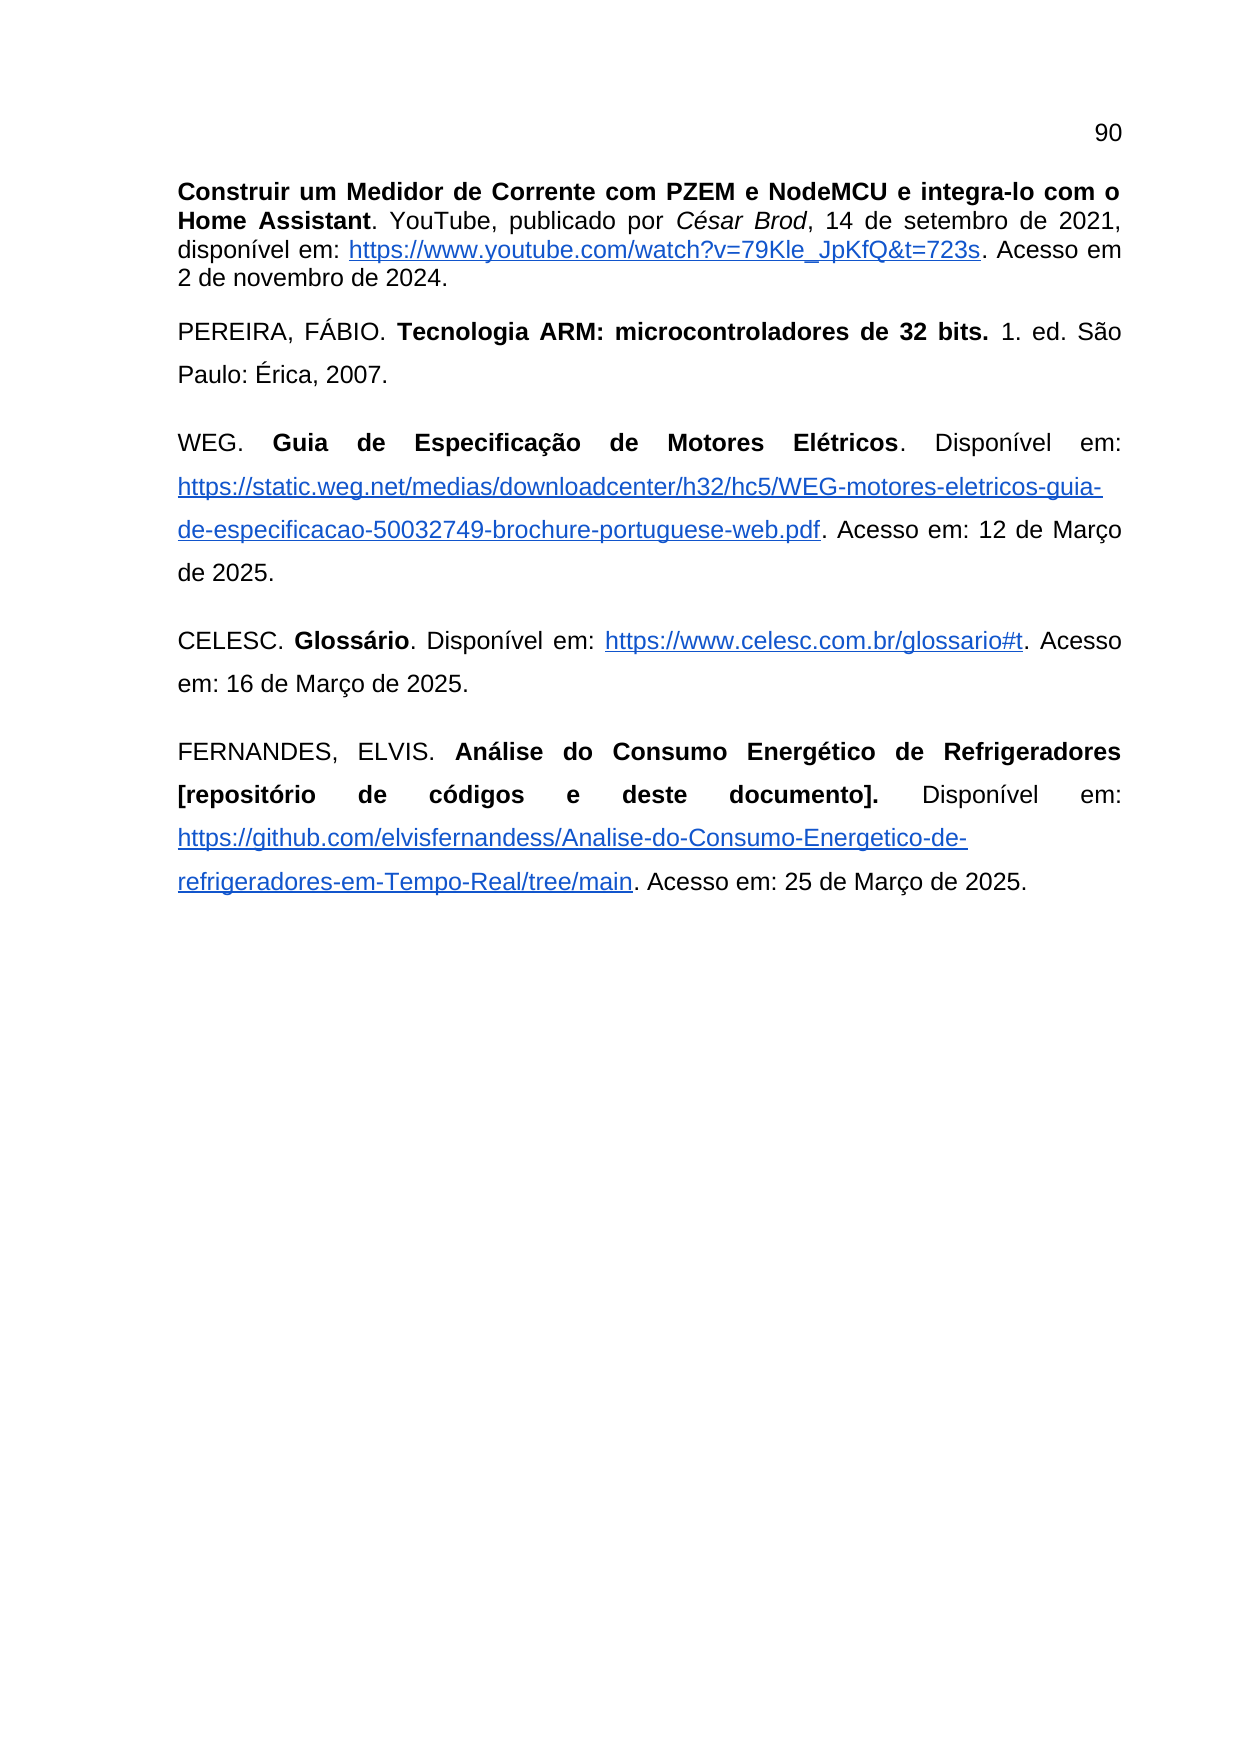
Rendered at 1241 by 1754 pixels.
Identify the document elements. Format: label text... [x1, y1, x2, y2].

text FERNANDES, ELVIS. Análise do Consumo Energético de Refrigeradores [repositório de códigos e deste documento]. Disponível em: https://github.com/elvisfernandess/Analise-do-Consumo-Energetico-de-refrigeradores-em-Tempo-Real/tree/main. Acesso em: 25 de Março de 2025. [177, 737, 1122, 895]
text CELESC. Glossário. Disponível em: https://www.celesc.com.br/glossario#t. Acesso em: 16 de Março de 2025. [177, 626, 1122, 698]
text PEREIRA, FÁBIO. Tecnologia ARM: microcontroladores de 32 bits. 1. ed. São Paulo: Érica, 2007. [177, 317, 1122, 389]
text Construir um Medidor de Corrente com PZEM e NodeMCU e integra-lo com o Home Assistant. YouTube, publicado por César Brod, 14 de setembro de 2021, disponível em: https://www.youtube.com/watch?v=79Kle_JpKfQ&t=723s. Acesso em 2 de novembro de 2024. [177, 177, 1122, 292]
text WEG. Guia de Especificação de Motores Elétricos. Disponível em: https://static.weg.net/medias/downloadcenter/h32/hc5/WEG-motores-eletricos-guia-de-especificacao-50032749-brochure-portuguese-web.pdf. Acesso em: 12 de Março de 2025. [177, 428, 1122, 587]
